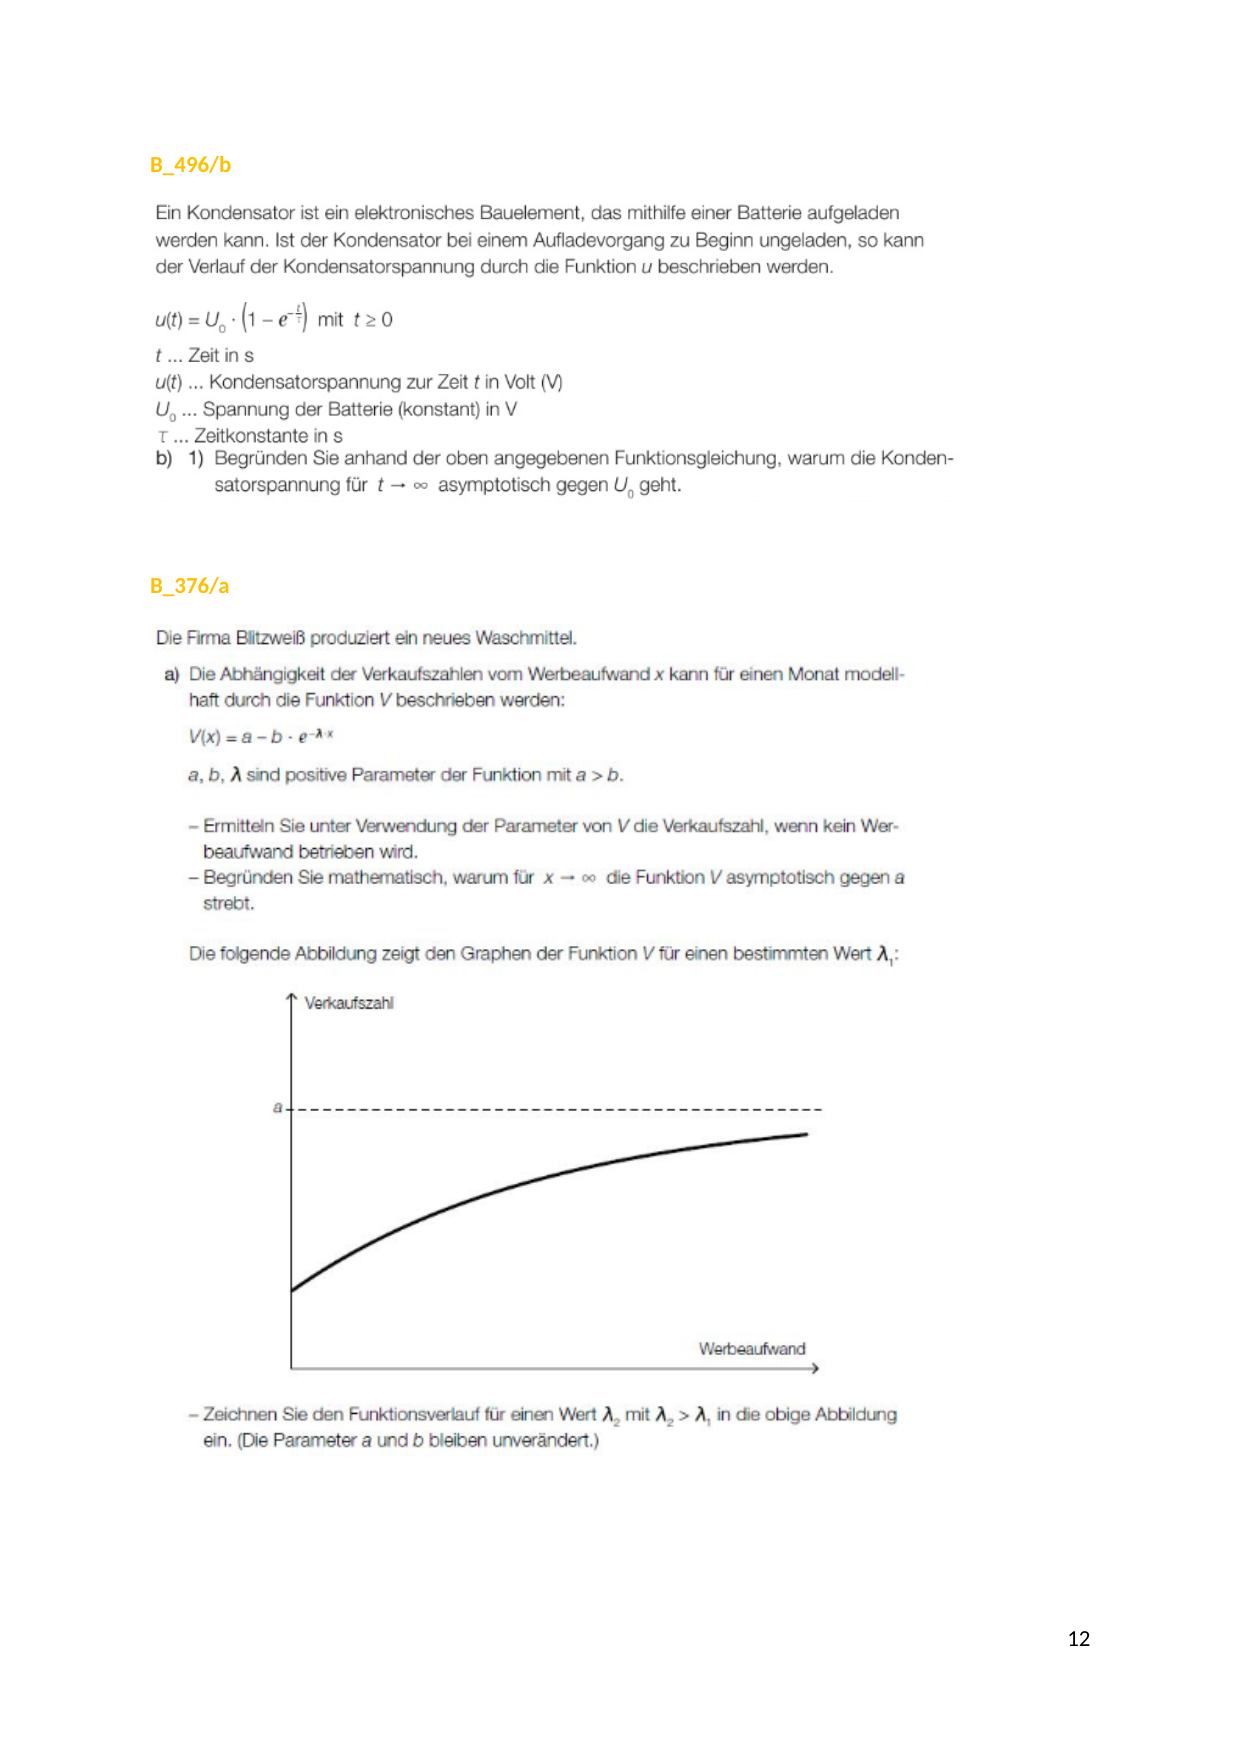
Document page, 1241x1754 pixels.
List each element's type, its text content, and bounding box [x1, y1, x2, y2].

picture [150, 196, 962, 506]
text B_496/b [150, 150, 1090, 178]
text B_376/a [150, 572, 1090, 599]
picture [150, 618, 1005, 1463]
